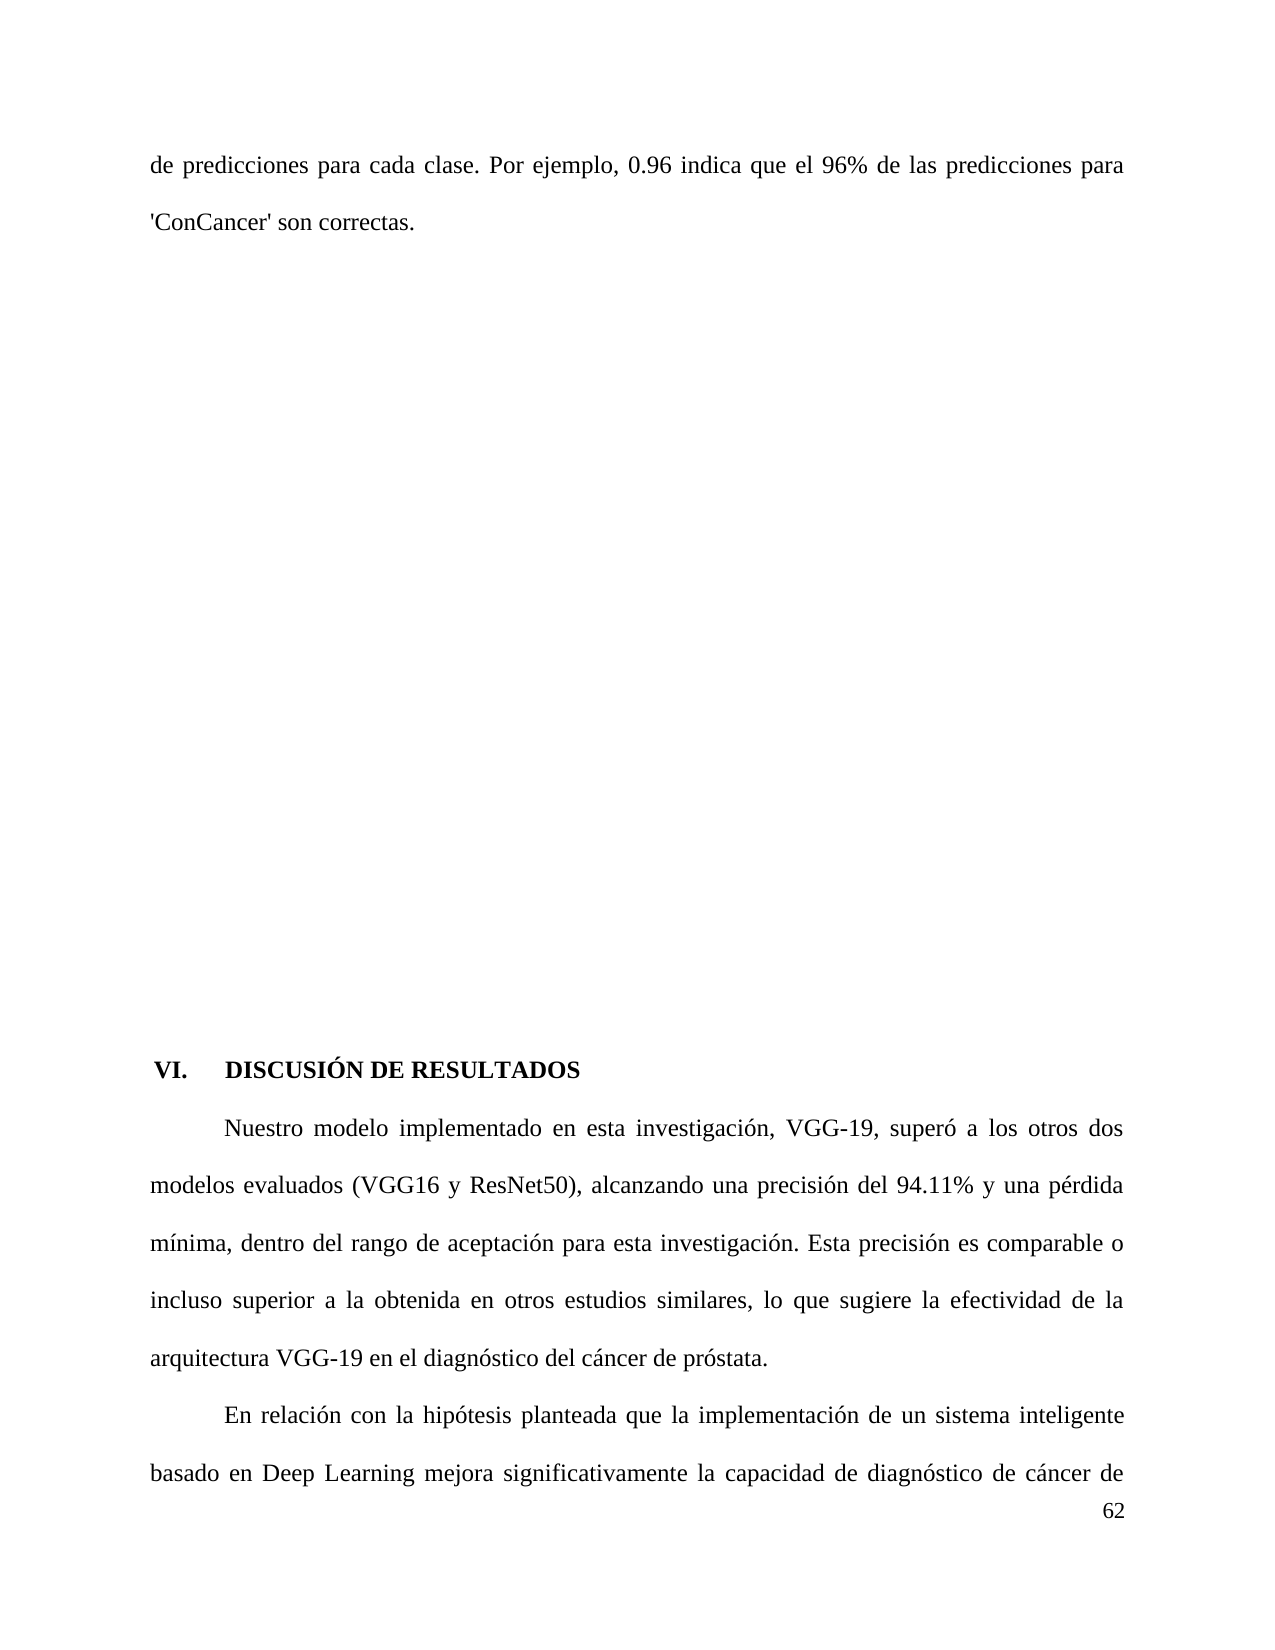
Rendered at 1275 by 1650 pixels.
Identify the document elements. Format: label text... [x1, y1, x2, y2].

subtitle DISCUSIÓN DE RESULTADOS [187, 1056, 1125, 1084]
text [150, 1401, 1125, 1487]
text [150, 150, 1125, 236]
text Nuestro modelo implementado en esta investigación, VGG-19, superó a los otros dos modelos evaluados (VGG16 y ResNet50), alcanzando una precisión del 94.11% y una pérdida mínima, dentro del rango de aceptación para esta investigación. Esta precisión es comparable o incluso superior a la obtenida en otros estudios similares, lo que sugiere la efectividad de la arquitectura VGG-19 en el diagnóstico del cáncer de próstata. [150, 1113, 1125, 1372]
